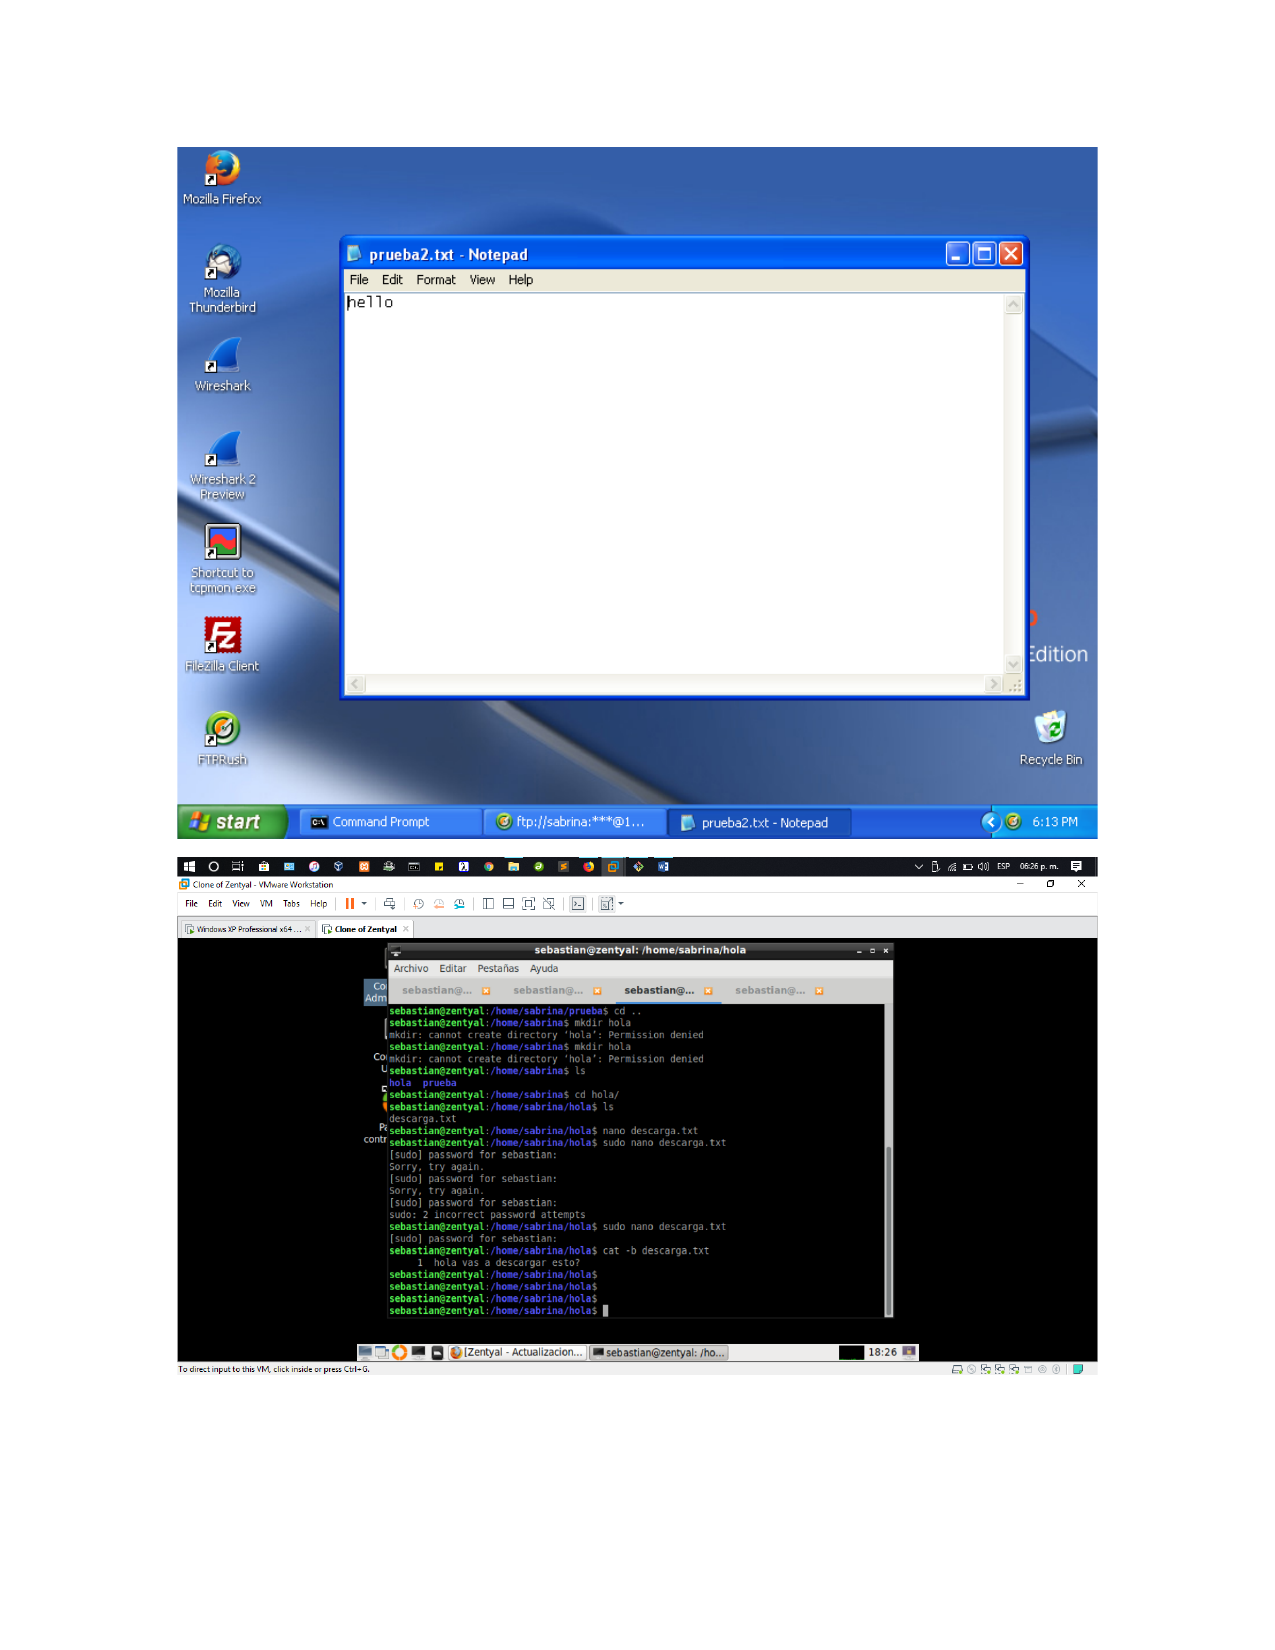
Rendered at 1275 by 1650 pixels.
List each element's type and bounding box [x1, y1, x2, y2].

picture [177, 857, 1098, 1375]
picture [177, 147, 1098, 839]
